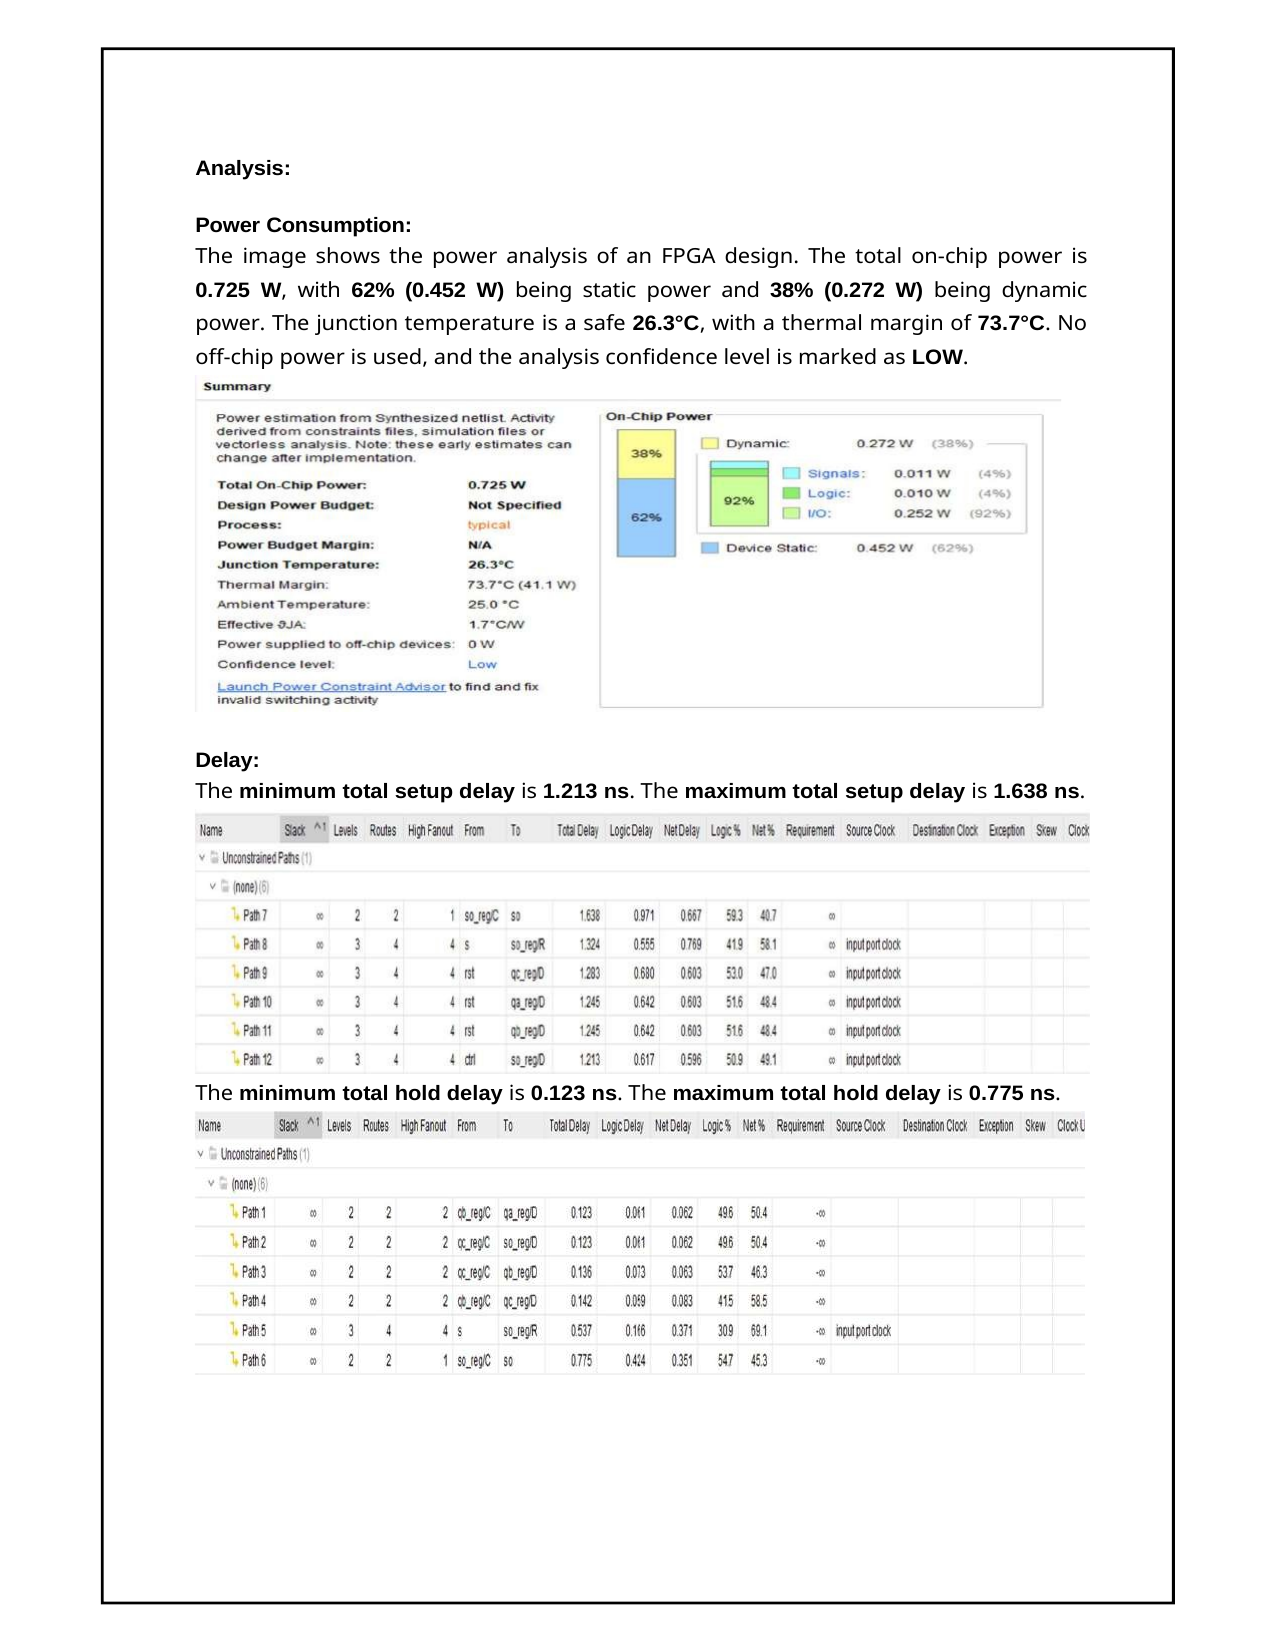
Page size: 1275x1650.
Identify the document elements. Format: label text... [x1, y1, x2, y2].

text Delay: [195, 748, 1088, 772]
text The minimum total hold delay is 0.123 ns. The maximum total hold delay is 0.775 ns. [195, 1078, 1088, 1107]
text Power Consumption: [195, 213, 1088, 237]
picture [194, 809, 1090, 1074]
text The image shows the power analysis of an FPGA design. The total on-chip power is 0.725 W, with 62% (0.452 W) being static power and 38% (0.272 W) being dynamic power. The junction temperature is a safe 26.3°C, with a thermal margin of 73.7°C. No off-chip power is used, and the analysis confidence level is marked as LOW. [195, 241, 1088, 370]
text Analysis: [195, 156, 1088, 179]
picture [194, 375, 1062, 712]
text The minimum total setup delay is 1.213 ns. The maximum total setup delay is 1.638 ns. [195, 776, 1088, 805]
picture [194, 1111, 1085, 1375]
